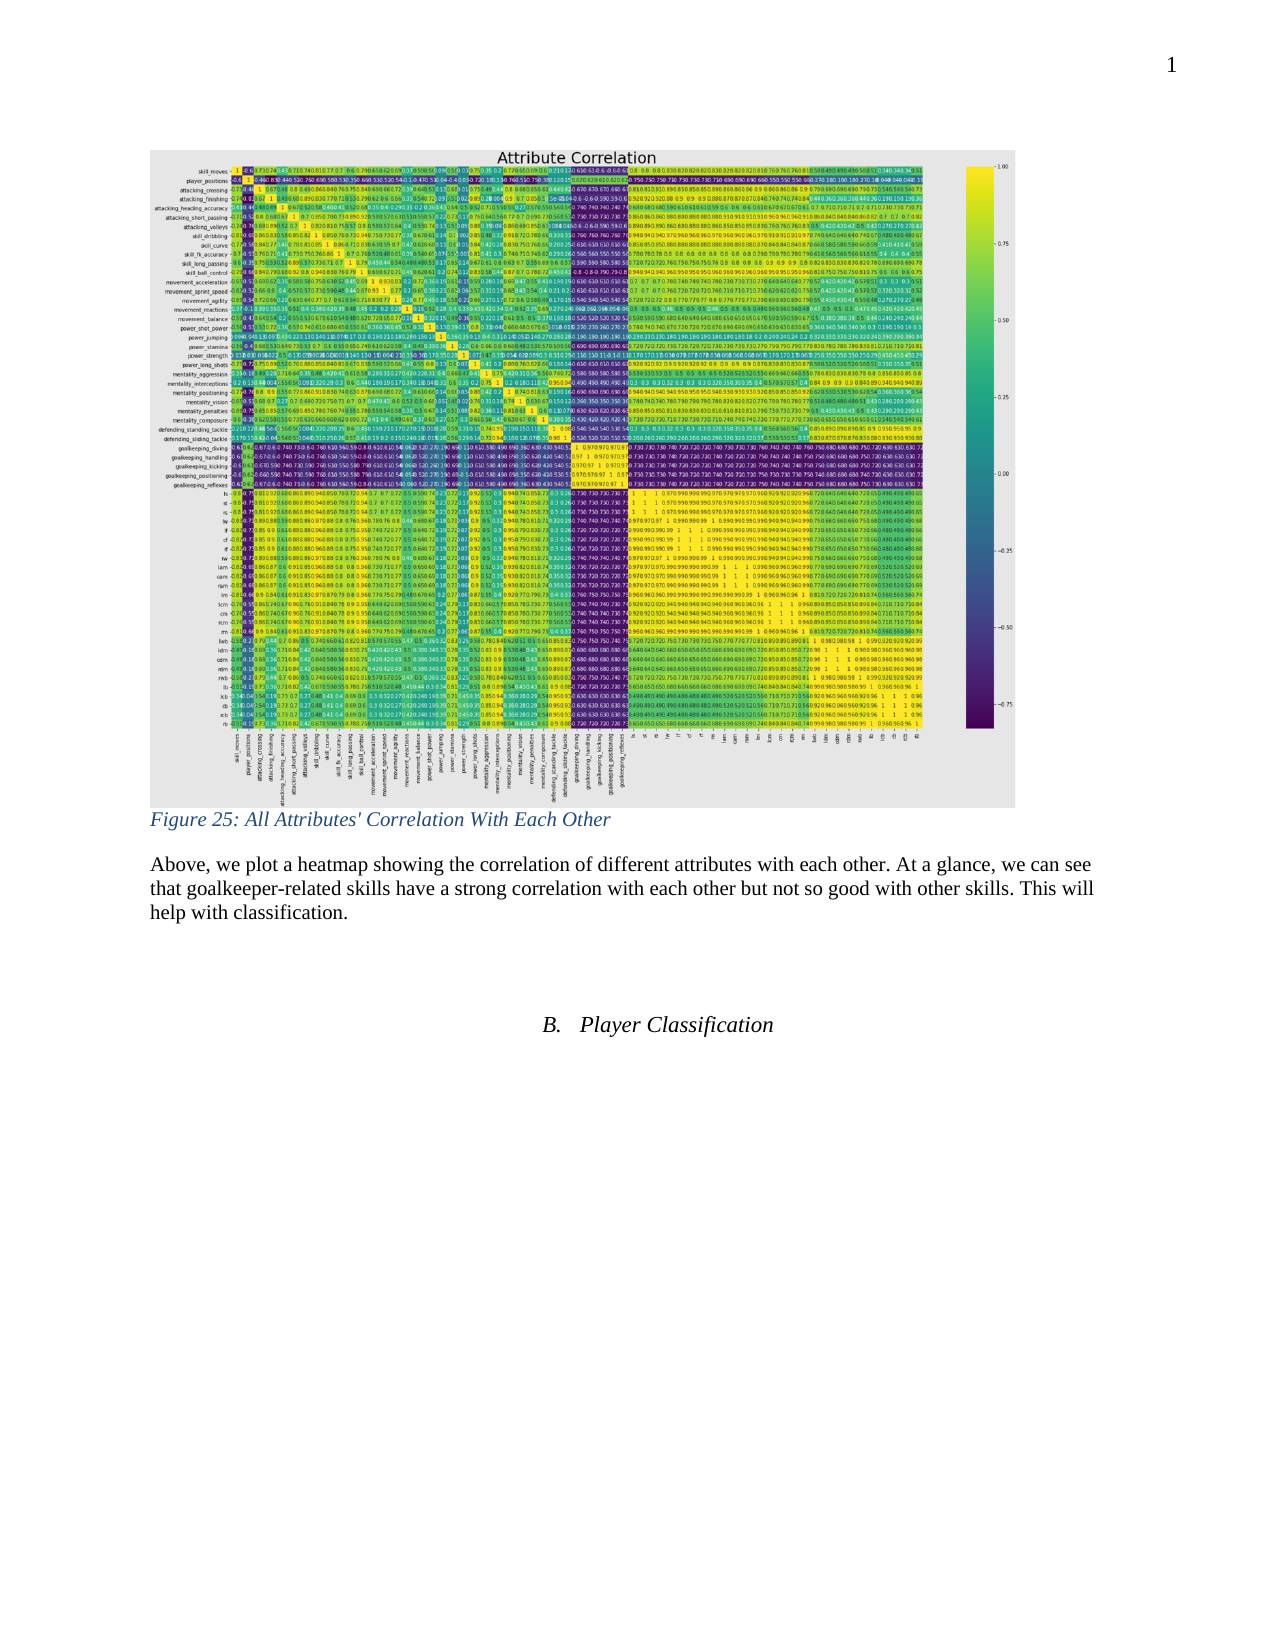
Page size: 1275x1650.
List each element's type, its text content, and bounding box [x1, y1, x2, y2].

text Above, we plot a heatmap showing the correlation of different attributes with each other. At a glance, we can see that goalkeeper-related skills have a strong correlation with each other but not so good with other skills. This will help with classification. [150, 852, 1125, 924]
picture [150, 150, 1016, 808]
list Player Classification [193, 1011, 1125, 1037]
text Figure 25: All Attributes' Correlation With Each Other [150, 807, 1125, 831]
